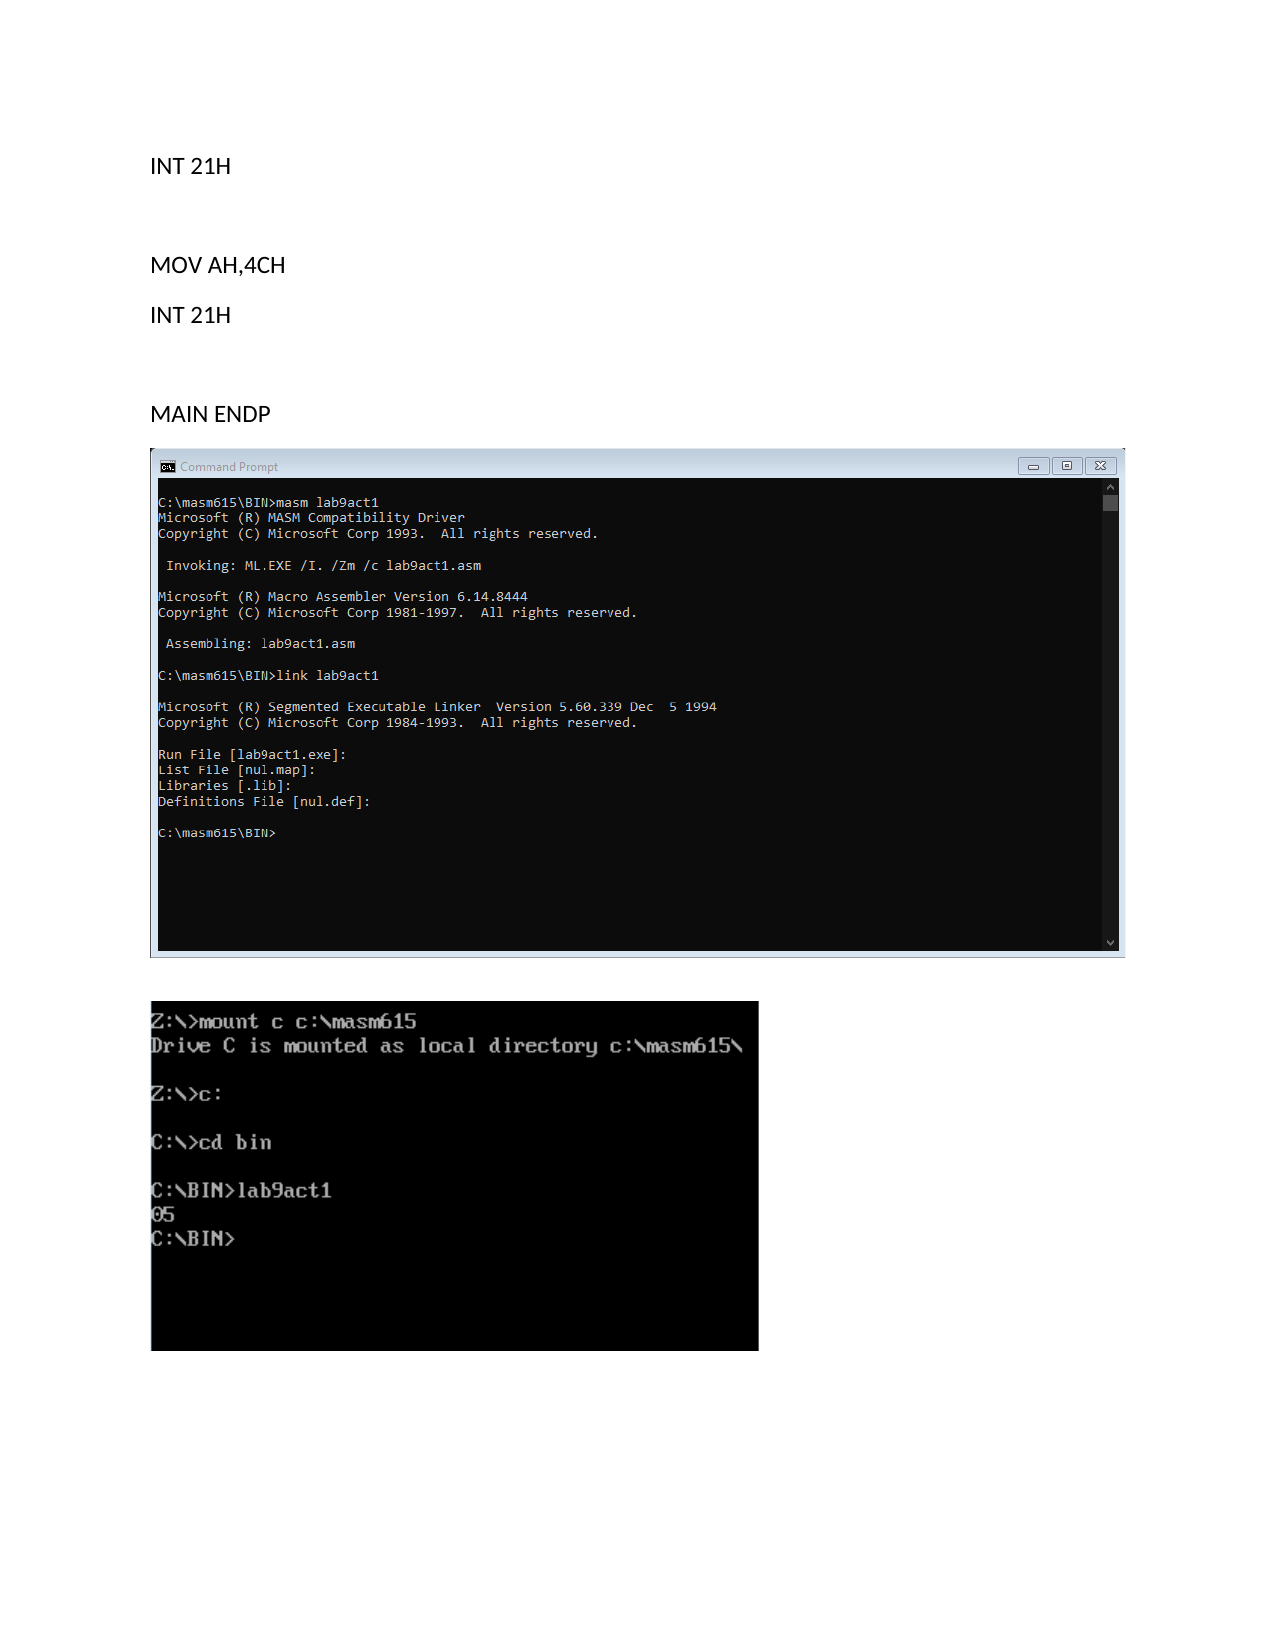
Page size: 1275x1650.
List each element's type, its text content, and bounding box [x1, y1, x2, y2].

text MAIN ENDP [150, 398, 1125, 428]
text INT 21H [150, 299, 1125, 329]
text INT 21H [150, 150, 1125, 181]
text MOV AH,4CH [150, 249, 1125, 280]
